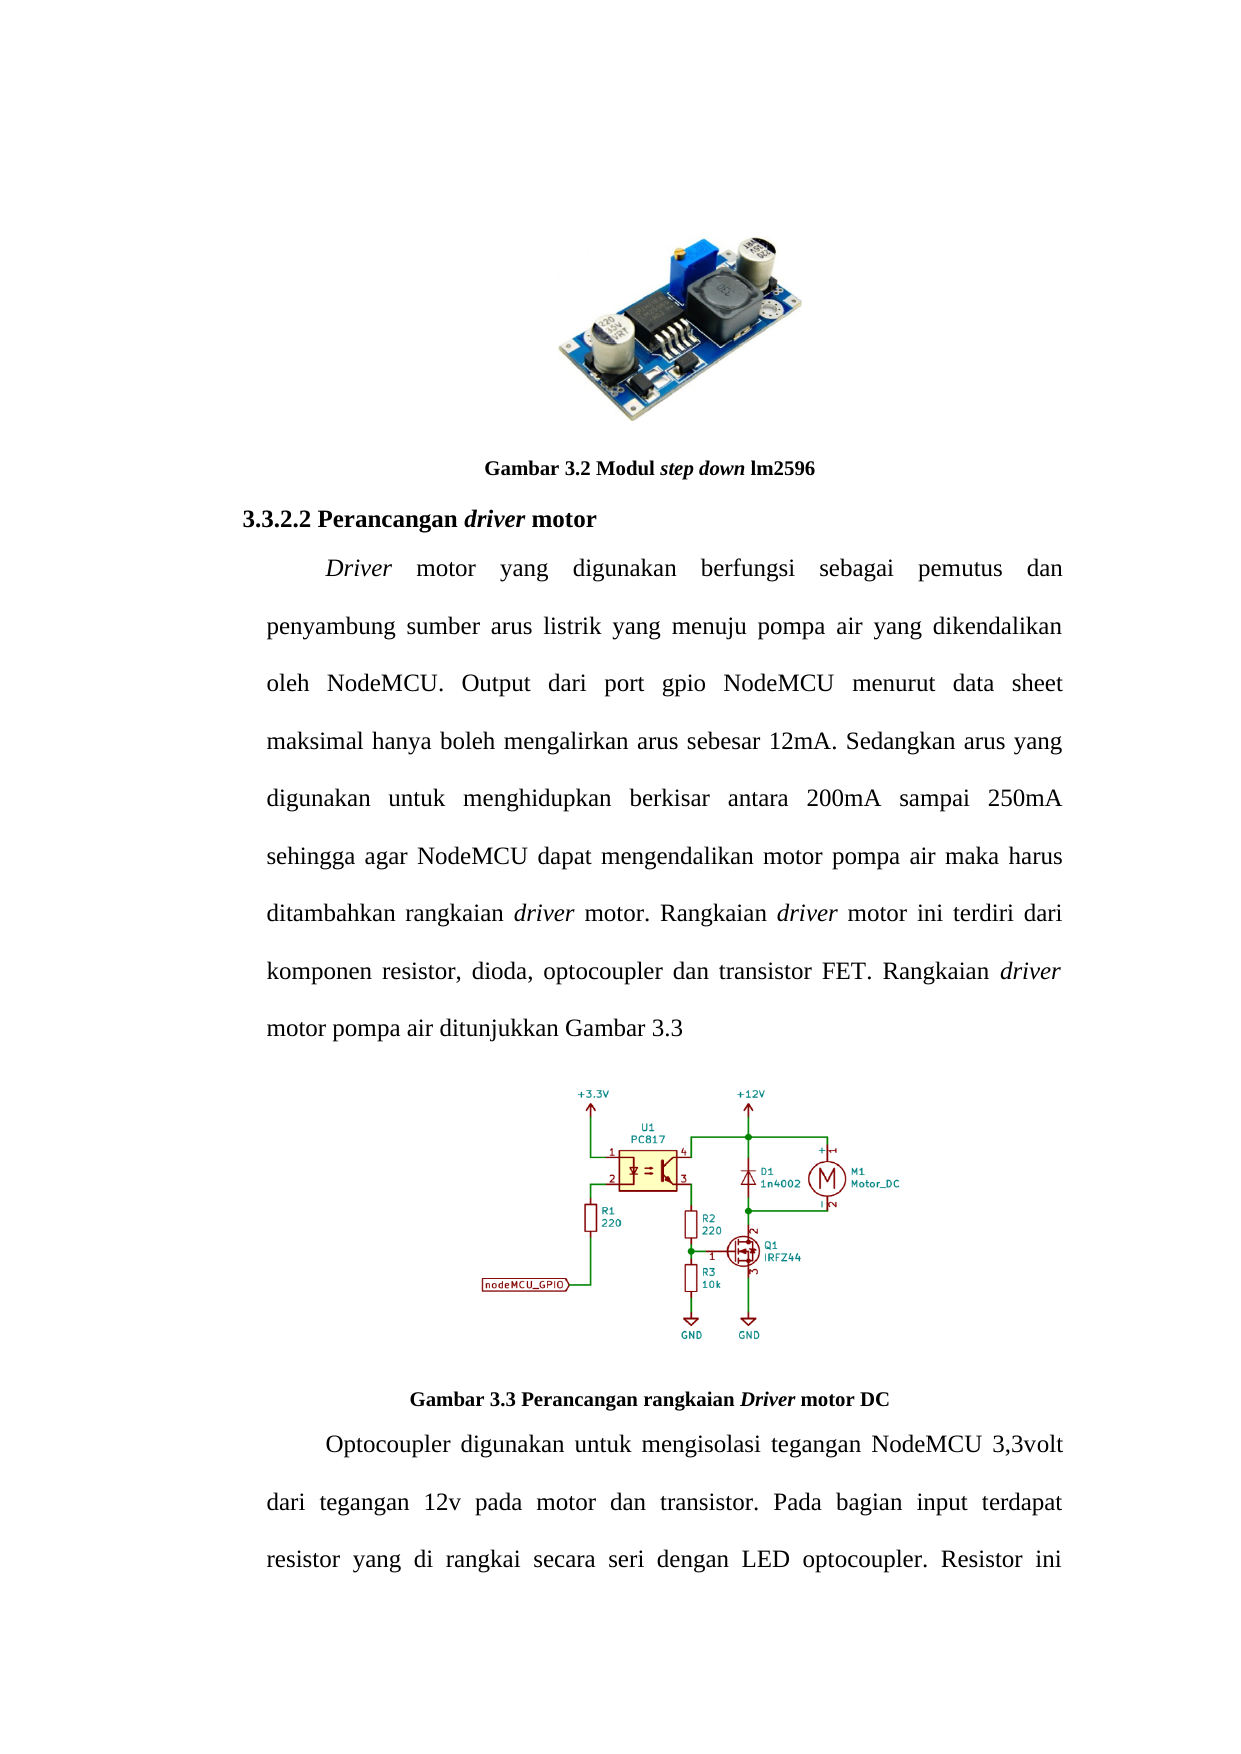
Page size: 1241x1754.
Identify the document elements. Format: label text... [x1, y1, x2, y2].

subtitle Gambar 3.2 Modul step down lm2596 [236, 456, 1063, 480]
text Driver motor yang digunakan berfungsi sebagai pemutus dan penyambung sumber arus listrik yang menuju pompa air yang dikendalikan oleh NodeMCU. Output dari port gpio NodeMCU menurut data sheet maksimal hanya boleh mengalirkan arus sebesar 12mA. Sedangkan arus yang digunakan untuk menghidupkan berkisar antara 200mA sampai 250mA sehingga agar NodeMCU dapat mengendalikan motor pompa air maka harus ditambahkan rangkaian driver motor. Rangkaian driver motor ini terdiri dari komponen resistor, dioda, optocoupler dan transistor FET. Rangkaian driver motor pompa air ditunjukkan Gambar 3.3 [266, 553, 1063, 1042]
subtitle Gambar 3.3 Perancangan rangkaian Driver motor DC [236, 1387, 1063, 1411]
picture [477, 1071, 911, 1353]
subtitle 3.3.2.2 Perancangan driver motor [236, 504, 1063, 533]
picture [557, 236, 802, 421]
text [266, 1429, 1063, 1573]
